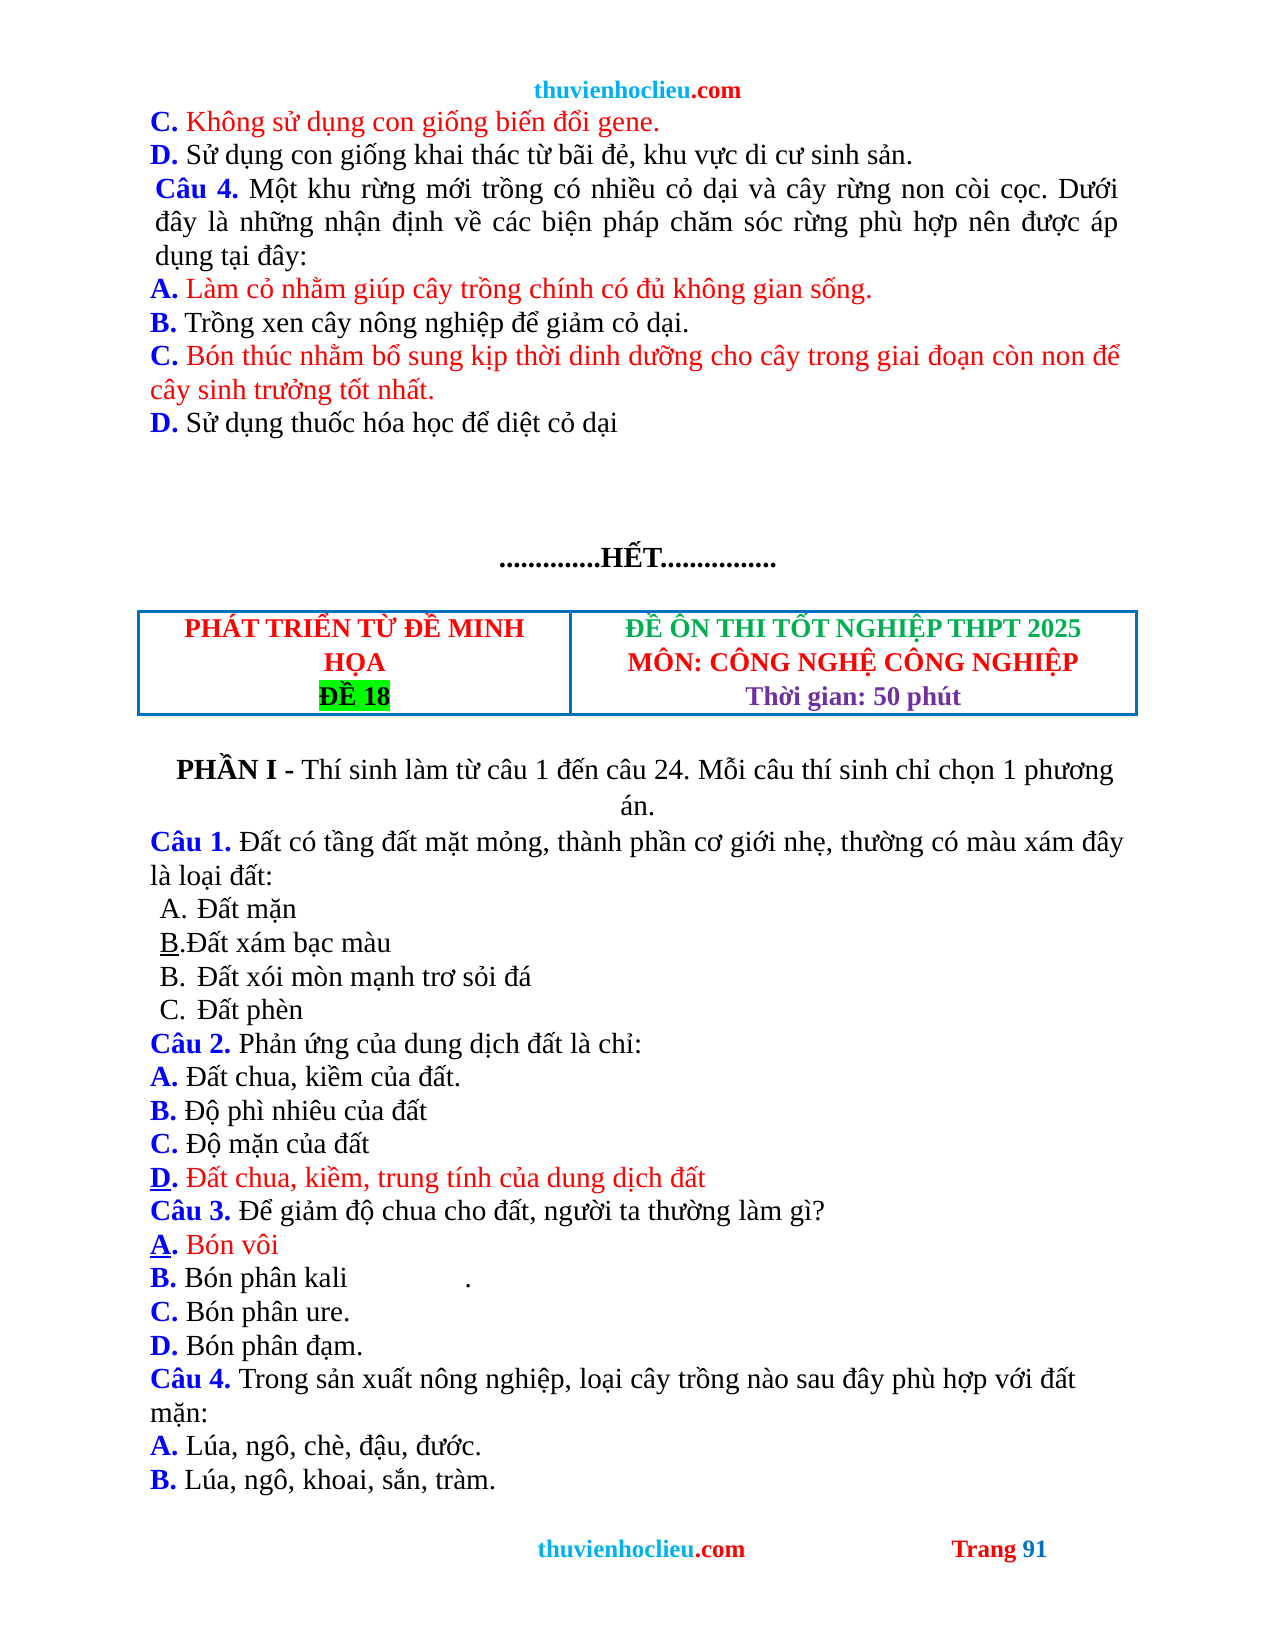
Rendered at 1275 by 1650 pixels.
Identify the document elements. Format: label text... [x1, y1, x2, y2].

text Câu 4. Trong sản xuất nông nghiệp, loại cây trồng nào sau đây phù hợp với đất mặn: [150, 1361, 1125, 1428]
text B. Đất xói mòn mạnh trơ sỏi đá [159, 959, 1125, 992]
text C. Bón thúc nhằm bổ sung kịp thời dinh dưỡng cho cây trong giai đoạn còn non để cây sinh trưởng tốt nhất. [150, 338, 1120, 406]
text B. Độ phì nhiêu của đất [150, 1093, 1125, 1126]
text C. Bón phân ure. [150, 1294, 1125, 1328]
text Câu 2. Phản ứng của dung dịch đất là chỉ: [150, 1026, 1125, 1059]
text Câu 1. Đất có tầng đất mặt mỏng, thành phần cơ giới nhẹ, thường có màu xám đây là loại đất: [150, 824, 1125, 892]
text B. Lúa, ngô, khoai, sắn, tràm. [150, 1462, 1125, 1495]
text Câu 3. Để giảm độ chua cho đất, người ta thường làm gì? [150, 1193, 1125, 1227]
text D. Sử dụng thuốc hóa học để diệt cỏ dại [150, 406, 1120, 439]
text C. Đất phèn [159, 992, 1125, 1026]
text A. Đất chua, kiềm của đất. [150, 1059, 1125, 1093]
text Câu 4. Một khu rừng mới trồng có nhiều cỏ dại và cây rừng non còi cọc. Dưới đây là những nhận định về các biện pháp chăm sóc rừng phù hợp nên được áp dụng tại đây: [155, 171, 1120, 271]
text A. Bón vôi [150, 1227, 1125, 1261]
text A. Đất mặn [159, 892, 1125, 925]
text PHẦN I - Thí sinh làm từ câu 1 đến câu 24. Mỗi câu thí sinh chỉ chọn 1 phương án. [150, 752, 1125, 822]
text A. Làm cỏ nhằm giúp cây trồng chính có đủ không gian sống. [150, 271, 1120, 305]
text B.Đất xám bạc màu [159, 925, 1125, 959]
text A. Lúa, ngô, chè, đậu, đước. [150, 1428, 1125, 1462]
text D. Đất chua, kiềm, trung tính của dung dịch đất [150, 1160, 1125, 1193]
text C. Độ mặn của đất [150, 1126, 1125, 1160]
text B. Trồng xen cây nông nghiệp để giảm cỏ dại. [150, 305, 1120, 338]
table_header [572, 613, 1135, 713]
text D. Sử dụng con giống khai thác từ bãi đẻ, khu vực di cư sinh sản. [150, 137, 1125, 171]
text D. Bón phân đạm. [150, 1328, 1125, 1361]
text ..............HẾT................ [150, 540, 1125, 573]
text C. Không sử dụng con giống biến đổi gene. [150, 104, 1125, 137]
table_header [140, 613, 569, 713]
text B. Bón phân kali . [150, 1261, 1125, 1294]
